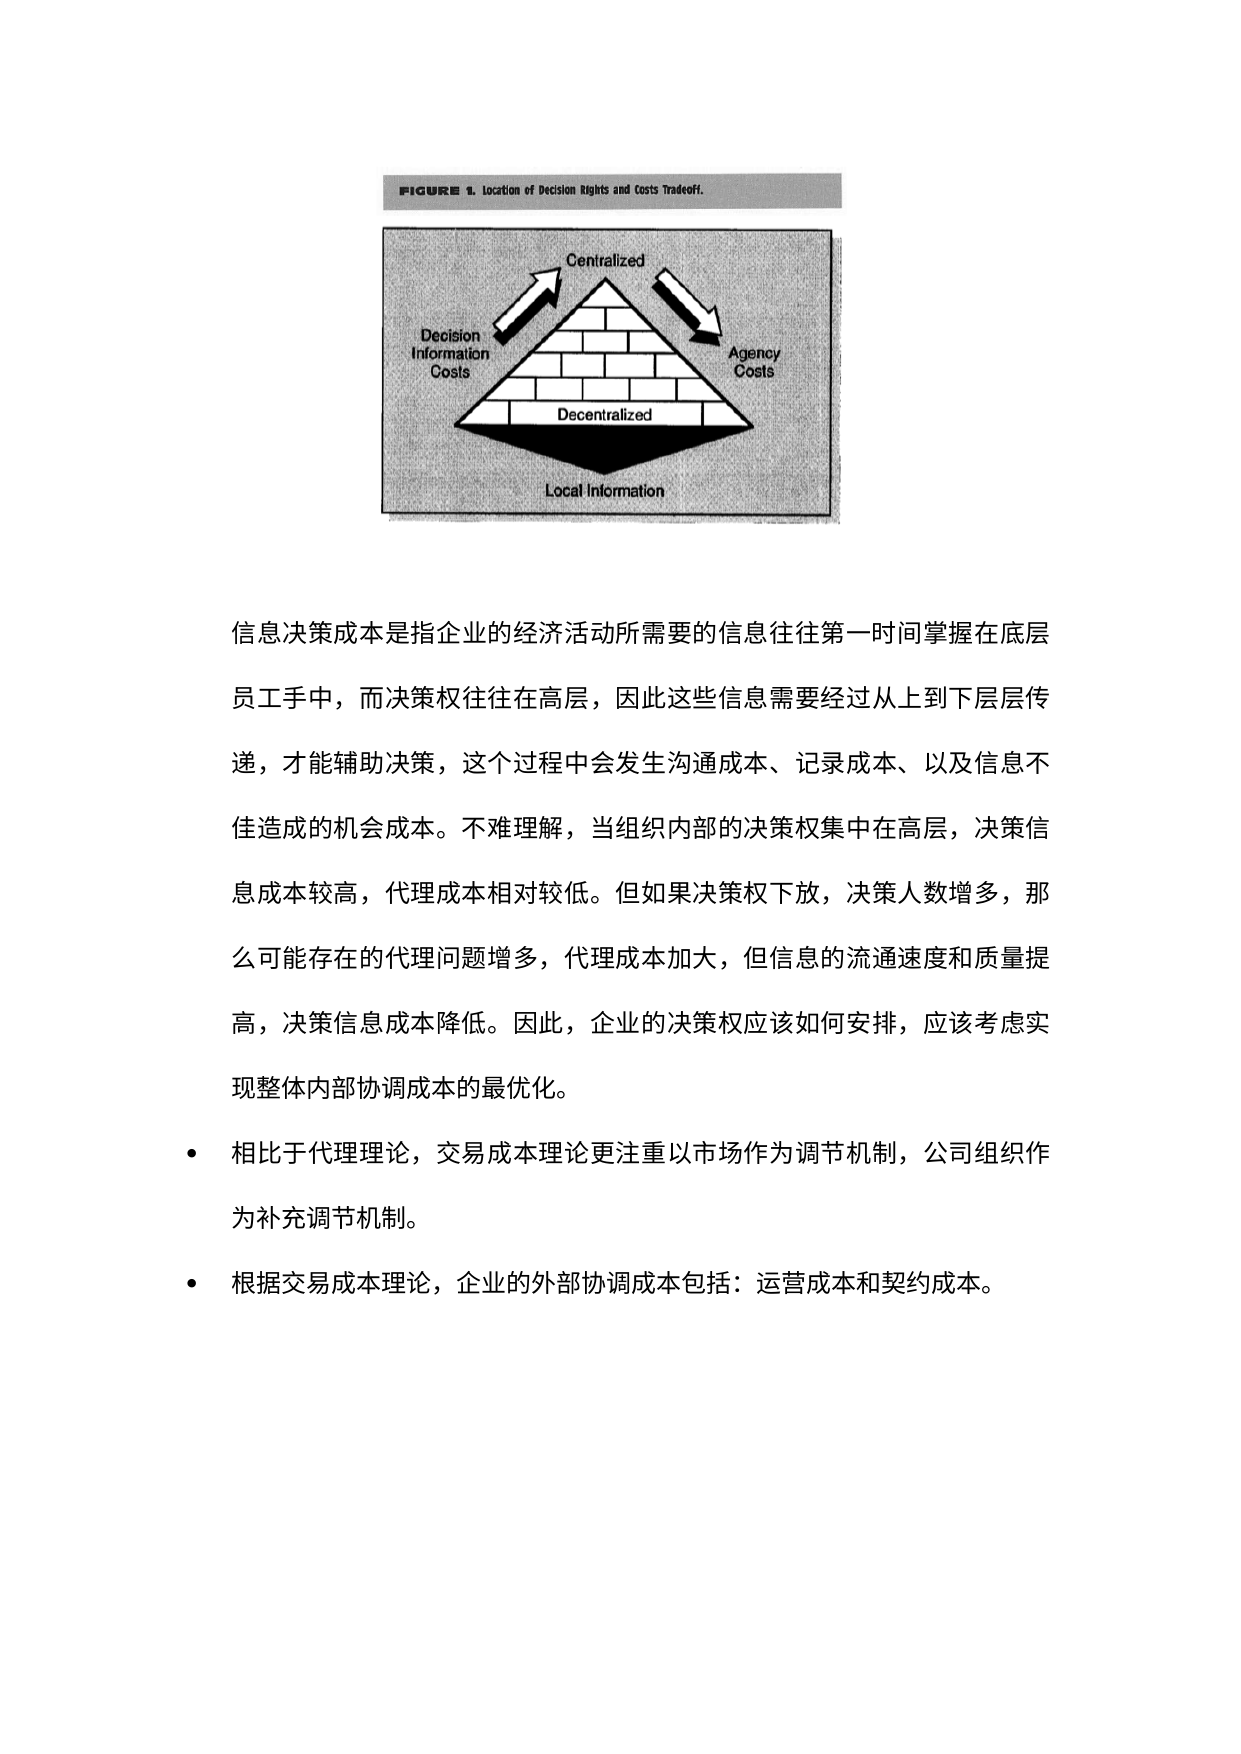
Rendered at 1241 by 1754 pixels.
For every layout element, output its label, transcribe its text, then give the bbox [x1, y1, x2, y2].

list 相比于代理理论，交易成本理论更注重以市场作为调节机制，公司组织作为补充调节机制。 [187, 1119, 1053, 1249]
list 根据交易成本理论，企业的外部协调成本包括：运营成本和契约成本。 [187, 1249, 1053, 1314]
picture [370, 162, 871, 554]
list 信息决策成本是指企业的经济活动所需要的信息往往第一时间掌握在底层员工手中，而决策权往往在高层，因此这些信息需要经过从上到下层层传递，才能辅助决策，这个过程中会发生沟通成本、记录成本、以及信息不佳造成的机会成本。不难理解，当组织内部的决策权集中在高层，决策信息成本较高，代理成本相对较低。但如果决策权下放，决策人数增多，那么可能存在的代理问题增多，代理成本加大，但信息的流通速度和质量提高，决策信息成本降低。因此，企业的决策权应该如何安排，应该考虑实现整体内部协调成本的最优化。 [231, 599, 1053, 1119]
